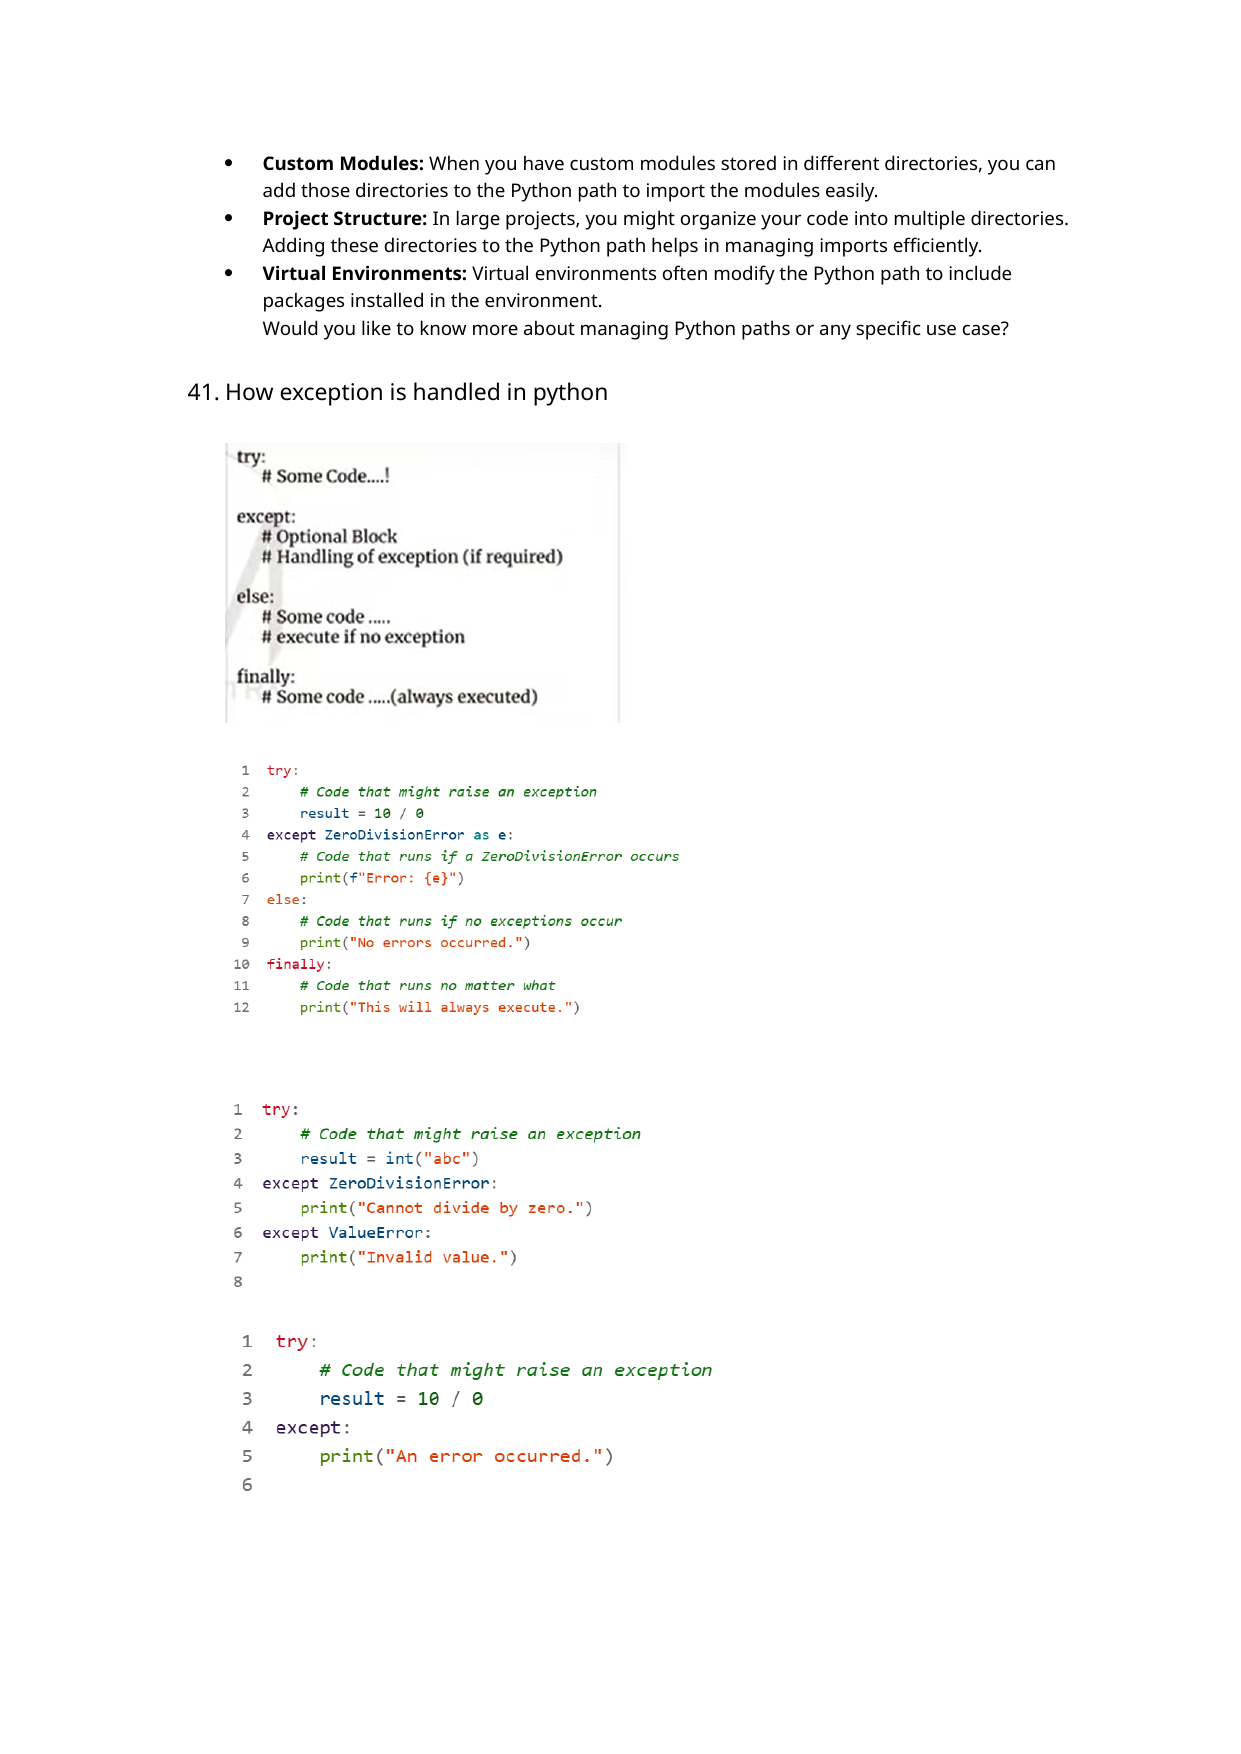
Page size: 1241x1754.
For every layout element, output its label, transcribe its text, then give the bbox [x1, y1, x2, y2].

list Virtual Environments: Virtual environments often modify the Python path to include packages installed in the environment. [225, 260, 1090, 313]
list Custom Modules: When you have custom modules stored in different directories, you can add those directories to the Python path to import the modules easily. [225, 150, 1090, 203]
list Would you like to know more about managing Python paths or any specific use case? [262, 315, 1090, 341]
list Project Structure: In large projects, you might organize your code into multiple directories. Adding these directories to the Python path helps in managing imports efficiently. [225, 205, 1090, 258]
picture [225, 443, 627, 723]
list How exception is handled in python [187, 376, 1090, 407]
picture [225, 1092, 668, 1290]
picture [225, 758, 690, 1023]
picture [225, 1326, 737, 1499]
